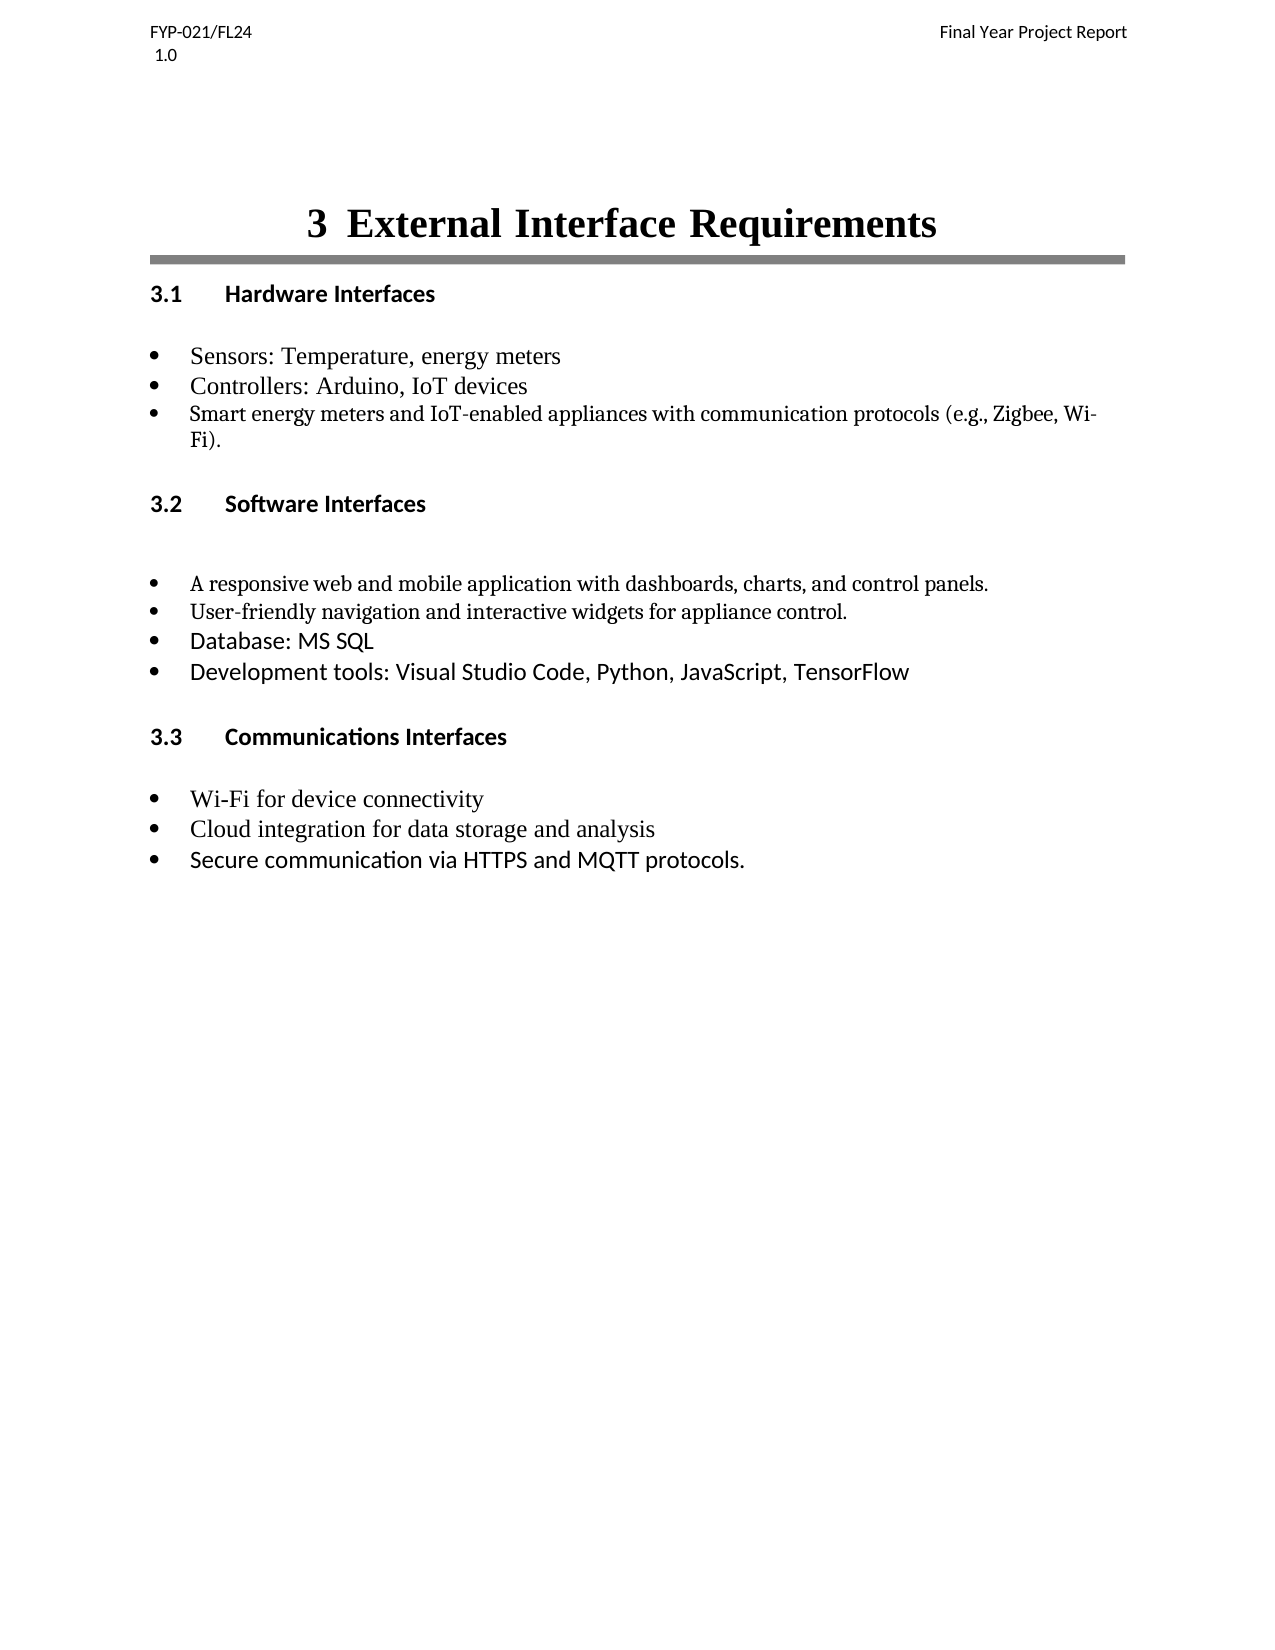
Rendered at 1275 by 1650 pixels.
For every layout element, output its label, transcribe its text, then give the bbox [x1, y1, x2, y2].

list Sensors: Temperature, energy meters [150, 340, 1162, 370]
list Secure communication via HTTPS and MQTT protocols. [150, 844, 1162, 874]
subtitle Software Interfaces [150, 488, 1162, 519]
subtitle Hardware Interfaces [150, 278, 1162, 308]
list Cloud integration for data storage and analysis [150, 813, 1162, 844]
list A responsive web and mobile application with dashboards, charts, and control panels. [150, 569, 1162, 597]
list Wi-Fi for device connectivity [150, 783, 1162, 813]
list Database: MS SQL [150, 625, 1162, 656]
list Controllers: Arduino, IoT devices [150, 370, 1162, 401]
subtitle Communications Interfaces [150, 721, 1162, 751]
list Development tools: Visual Studio Code, Python, JavaScript, TensorFlow [150, 656, 1162, 686]
list Smart energy meters and IoT-enabled appliances with communication protocols (e.g., Zigbee, Wi-Fi). [150, 401, 1099, 454]
subtitle External Interface Requirements [150, 198, 1093, 246]
list User-friendly navigation and interactive widgets for appliance control. [150, 597, 1162, 625]
